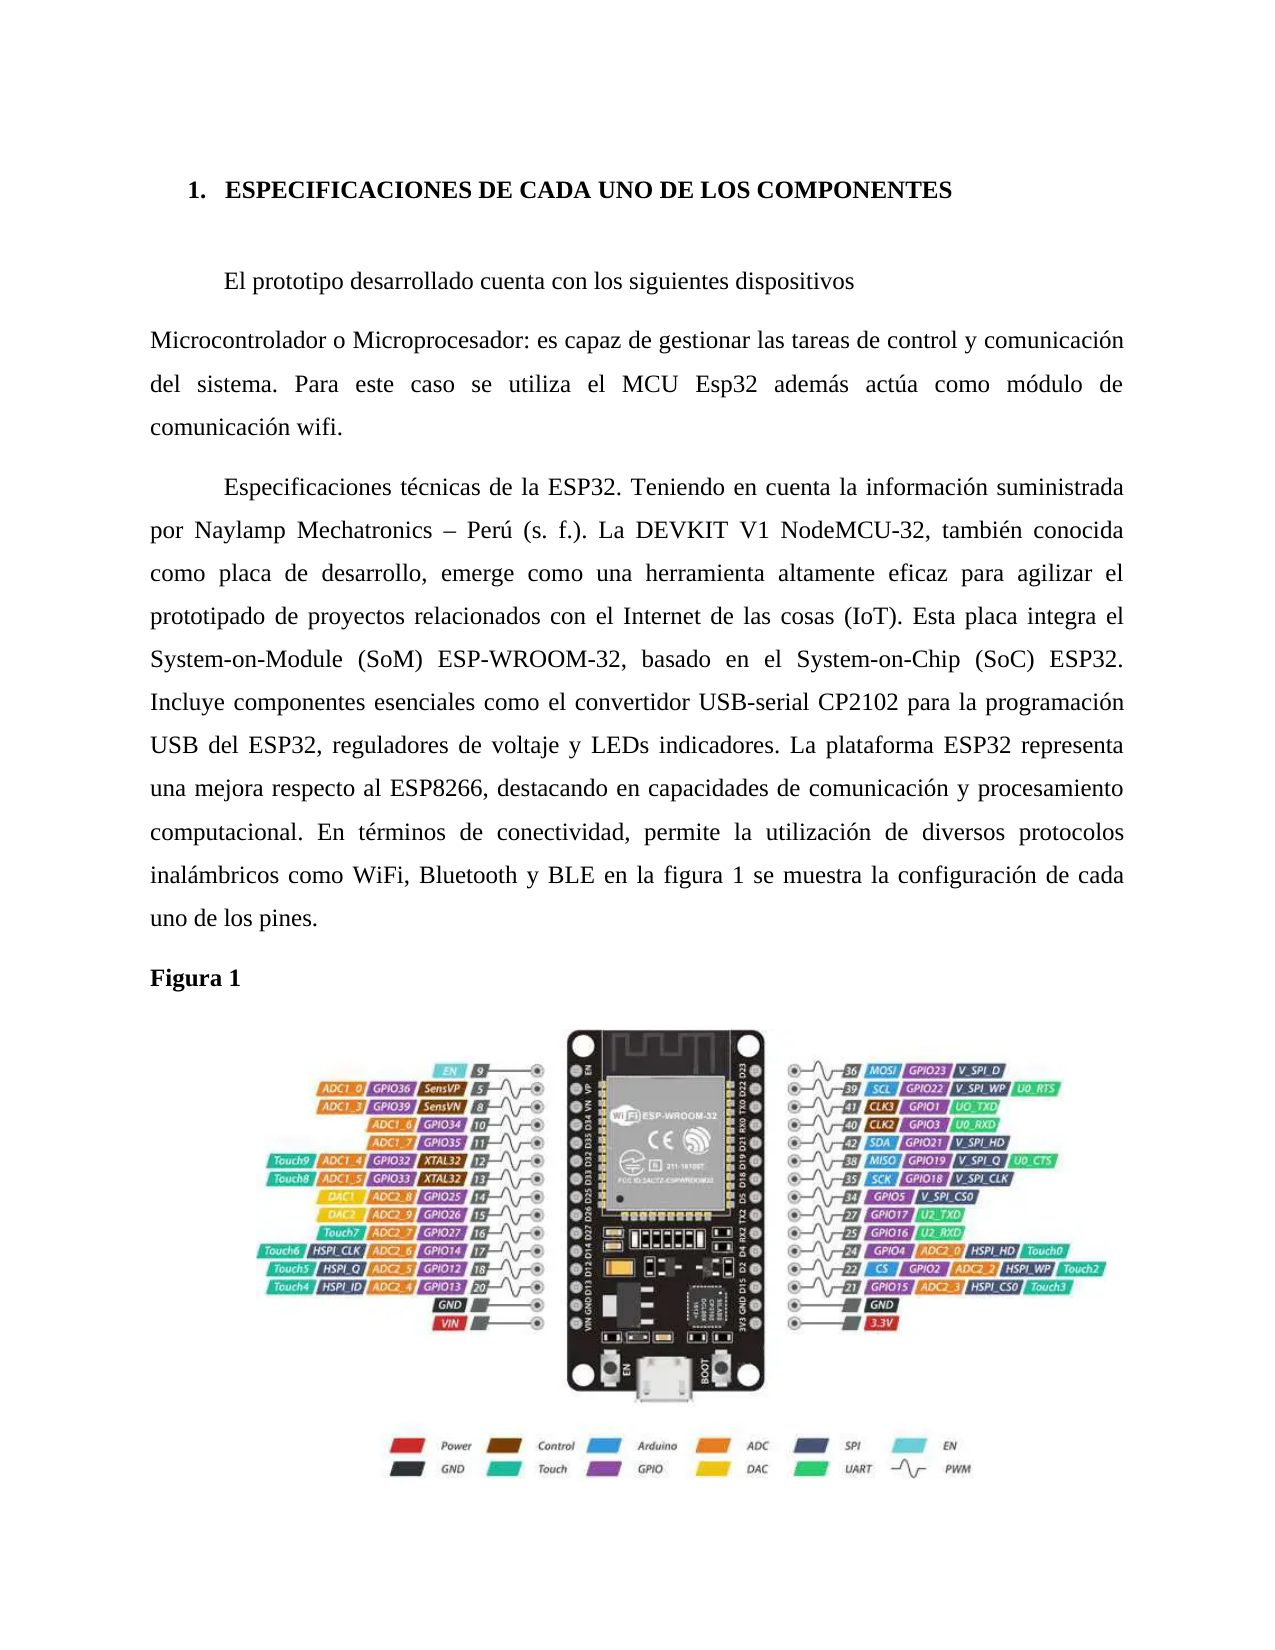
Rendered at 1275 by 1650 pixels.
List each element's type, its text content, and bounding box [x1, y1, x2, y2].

text Microcontrolador o Microprocesador: es capaz de gestionar las tareas de control y comunicación del sistema. Para este caso se utiliza el MCU Esp32 además actúa como módulo de comunicación wifi. [150, 326, 1125, 441]
text El prototipo desarrollado cuenta con los siguientes dispositivos [150, 266, 1125, 294]
text Figura 1 [150, 963, 1125, 991]
subtitle ESPECIFICACIONES DE CADA UNO DE LOS COMPONENTES [187, 175, 1125, 204]
picture [225, 1009, 1131, 1494]
text Especificaciones técnicas de la ESP32. Teniendo en cuenta la información suministrada por Naylamp Mechatronics – Perú (s. f.). La DEVKIT V1 NodeMCU-32, también conocida como placa de desarrollo, emerge como una herramienta altamente eficaz para agilizar el prototipado de proyectos relacionados con el Internet de las cosas (IoT). Esta placa integra el System-on-Module (SoM) ESP-WROOM-32, basado en el System-on-Chip (SoC) ESP32. Incluye componentes esenciales como el convertidor USB-serial CP2102 para la programación USB del ESP32, reguladores de voltaje y LEDs indicadores. La plataforma ESP32 representa una mejora respecto al ESP8266, destacando en capacidades de comunicación y procesamiento computacional. En términos de conectividad, permite la utilización de diversos protocolos inalámbricos como WiFi, Bluetooth y BLE en la figura 1 se muestra la configuración de cada uno de los pines. [150, 472, 1125, 932]
